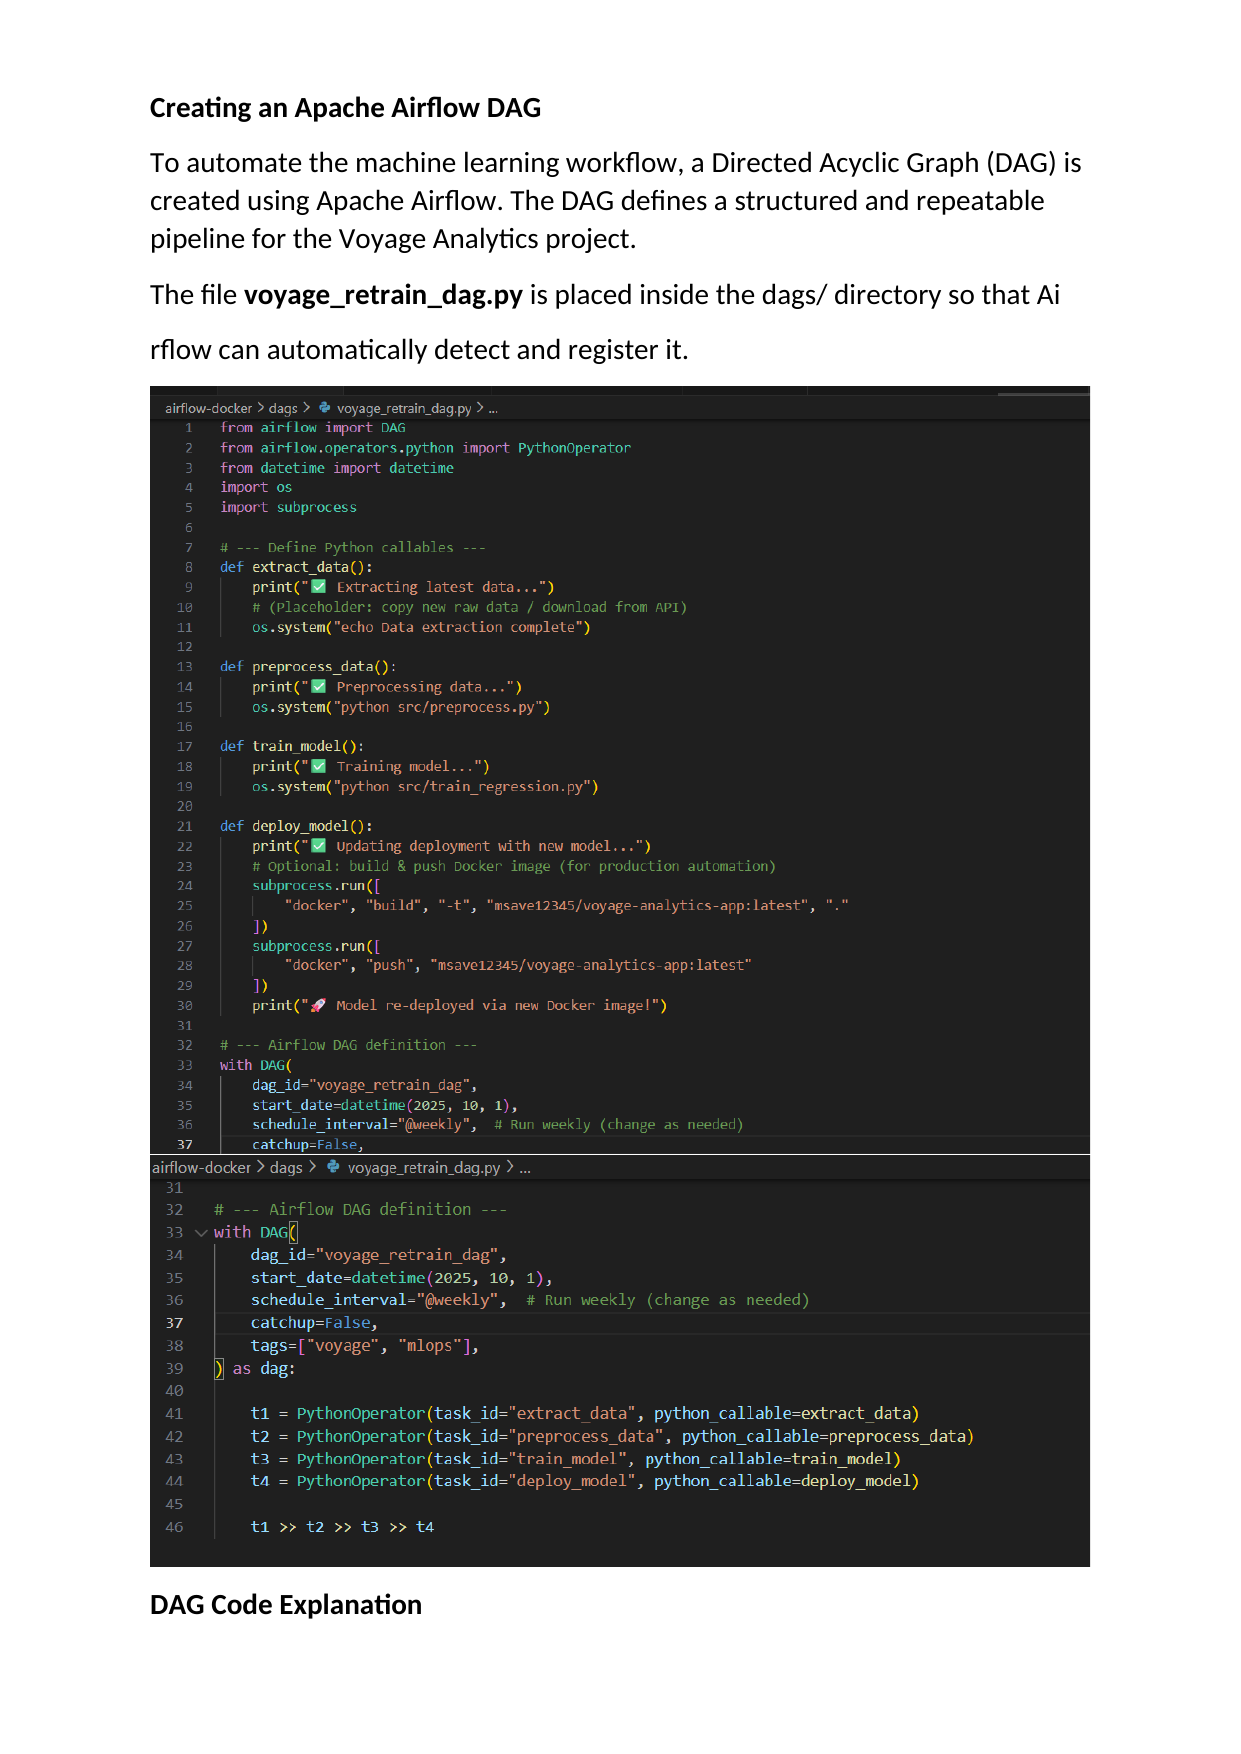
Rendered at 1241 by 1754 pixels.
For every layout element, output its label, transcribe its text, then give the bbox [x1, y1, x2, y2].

picture [150, 386, 1091, 1154]
text To automate the machine learning workflow, a Directed Acyclic Graph (DAG) is created using Apache Airflow. The DAG defines a structured and repeatable pipeline for the Voyage Analytics project. [150, 144, 1090, 256]
text The file voyage_retrain_dag.py is placed inside the dags/ directory so that Ai [150, 276, 1090, 311]
picture [150, 1155, 1091, 1567]
text DAG Code Explanation [150, 1586, 1090, 1621]
text Creating an Apache Airflow DAG [150, 89, 1090, 124]
text rflow can automatically detect and register it. [150, 331, 1090, 366]
